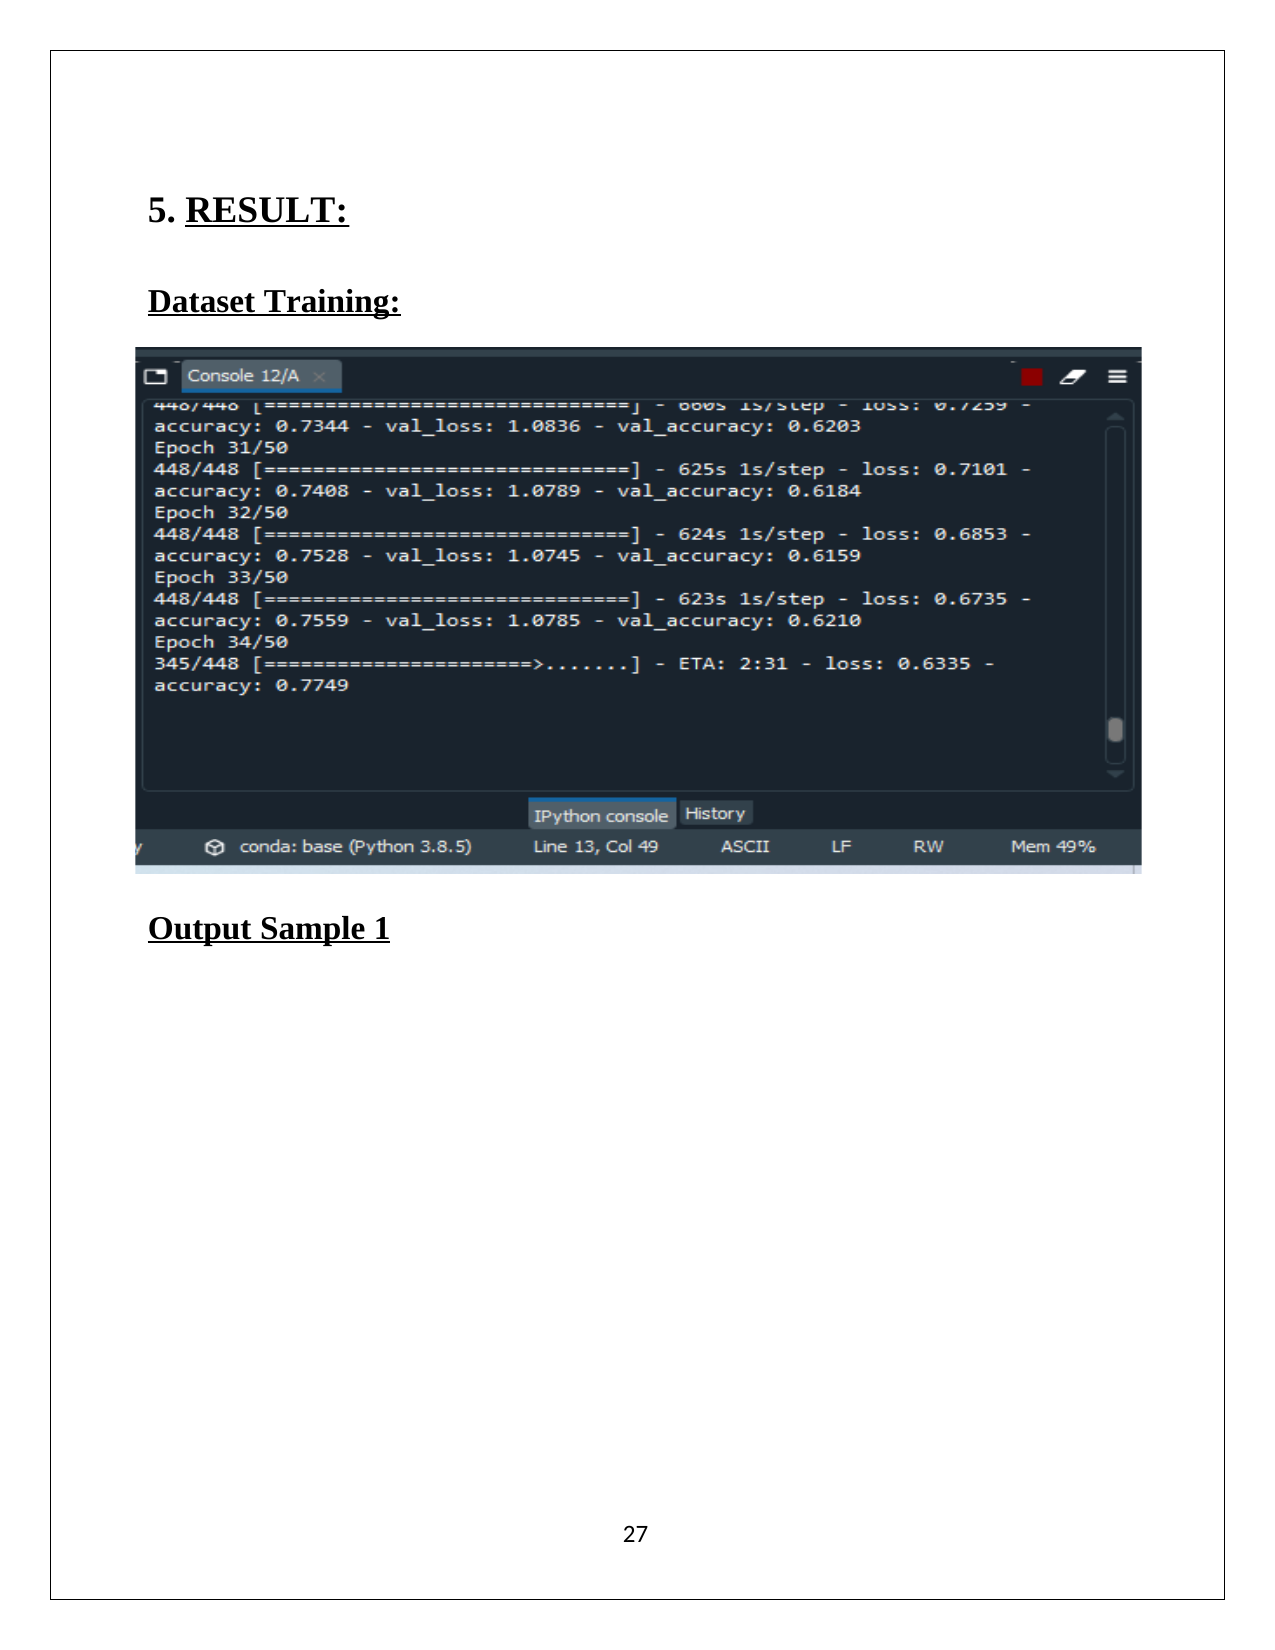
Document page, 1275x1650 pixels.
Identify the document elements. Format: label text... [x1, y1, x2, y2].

subtitle Output Sample 1 [148, 908, 1171, 946]
subtitle Dataset Training: [148, 281, 1171, 319]
subtitle RESULT: [148, 187, 1171, 231]
picture [135, 347, 1142, 874]
